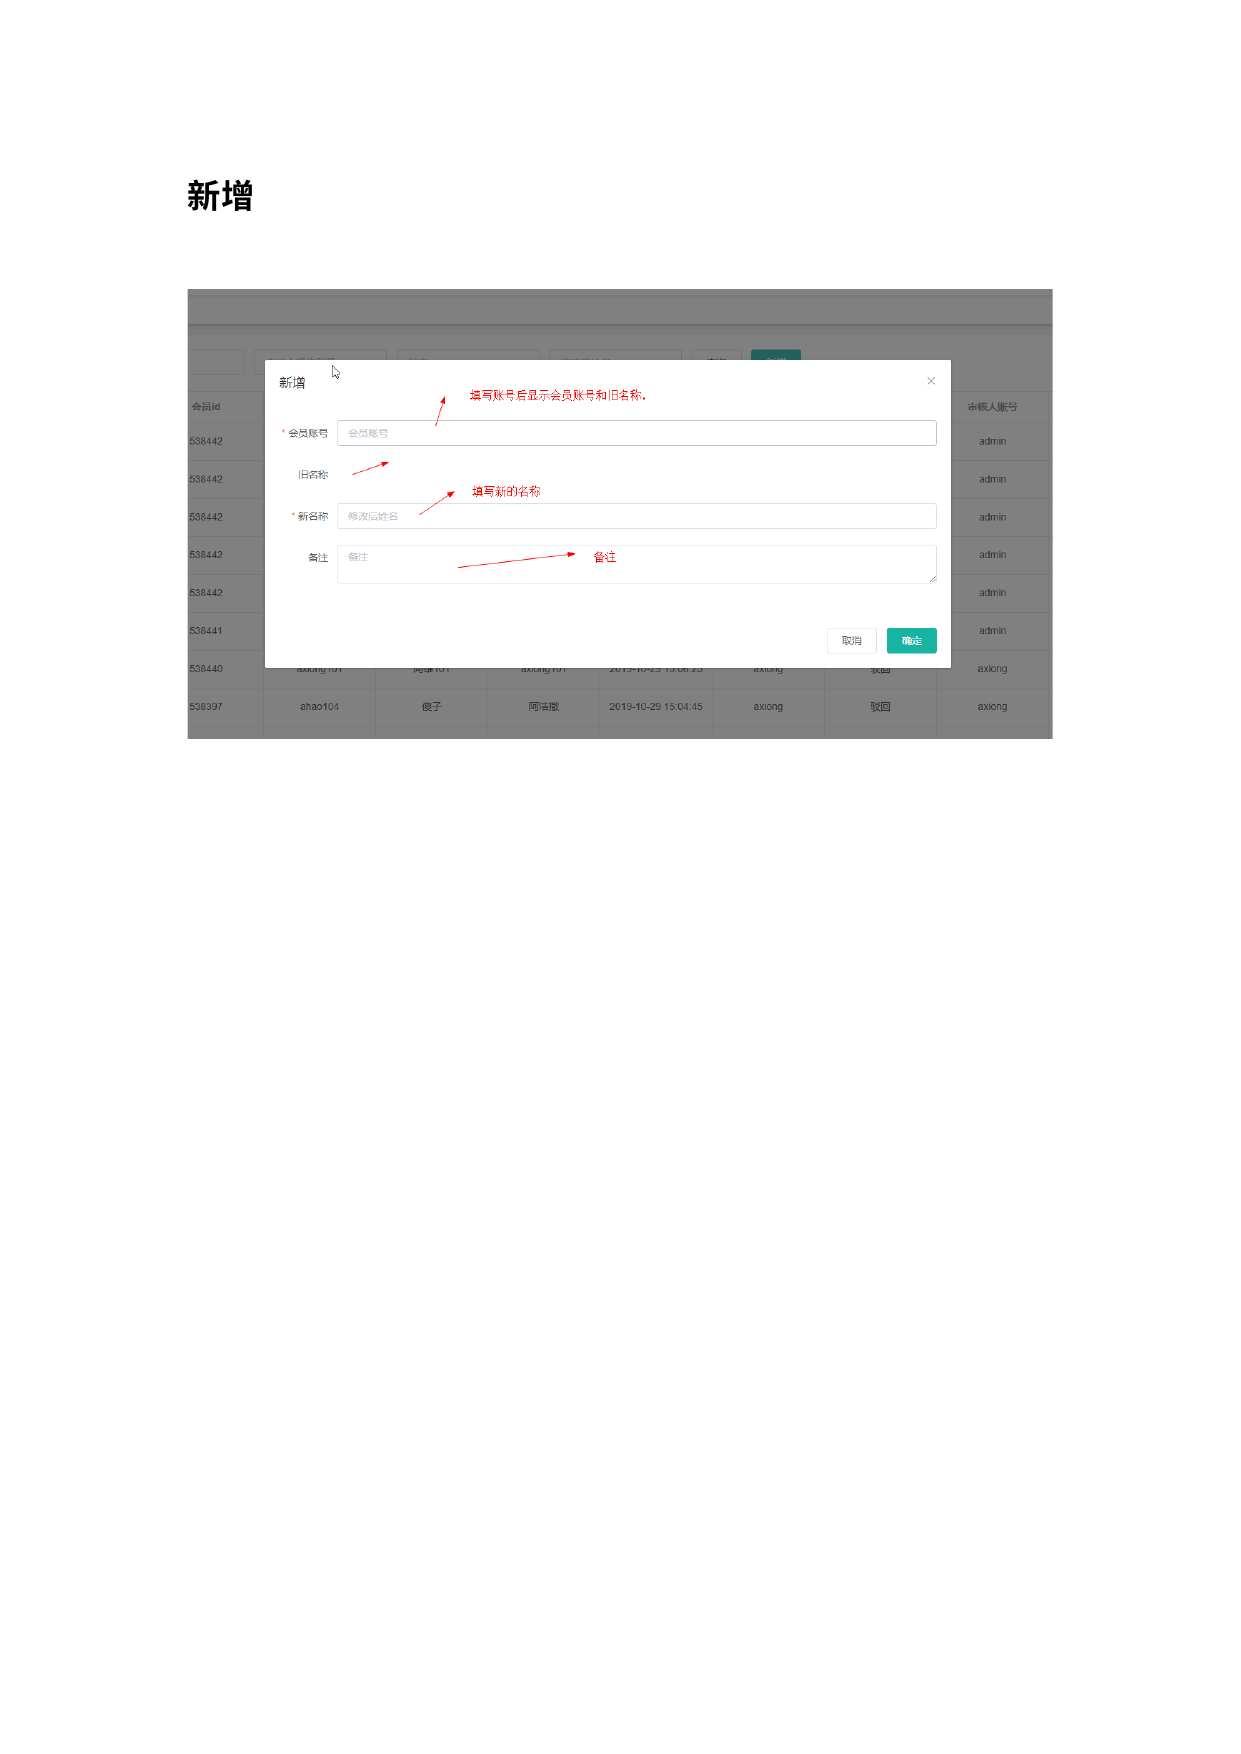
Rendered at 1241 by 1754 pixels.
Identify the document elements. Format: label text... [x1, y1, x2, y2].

picture [187, 289, 1053, 739]
subtitle 新增 [187, 162, 1053, 227]
